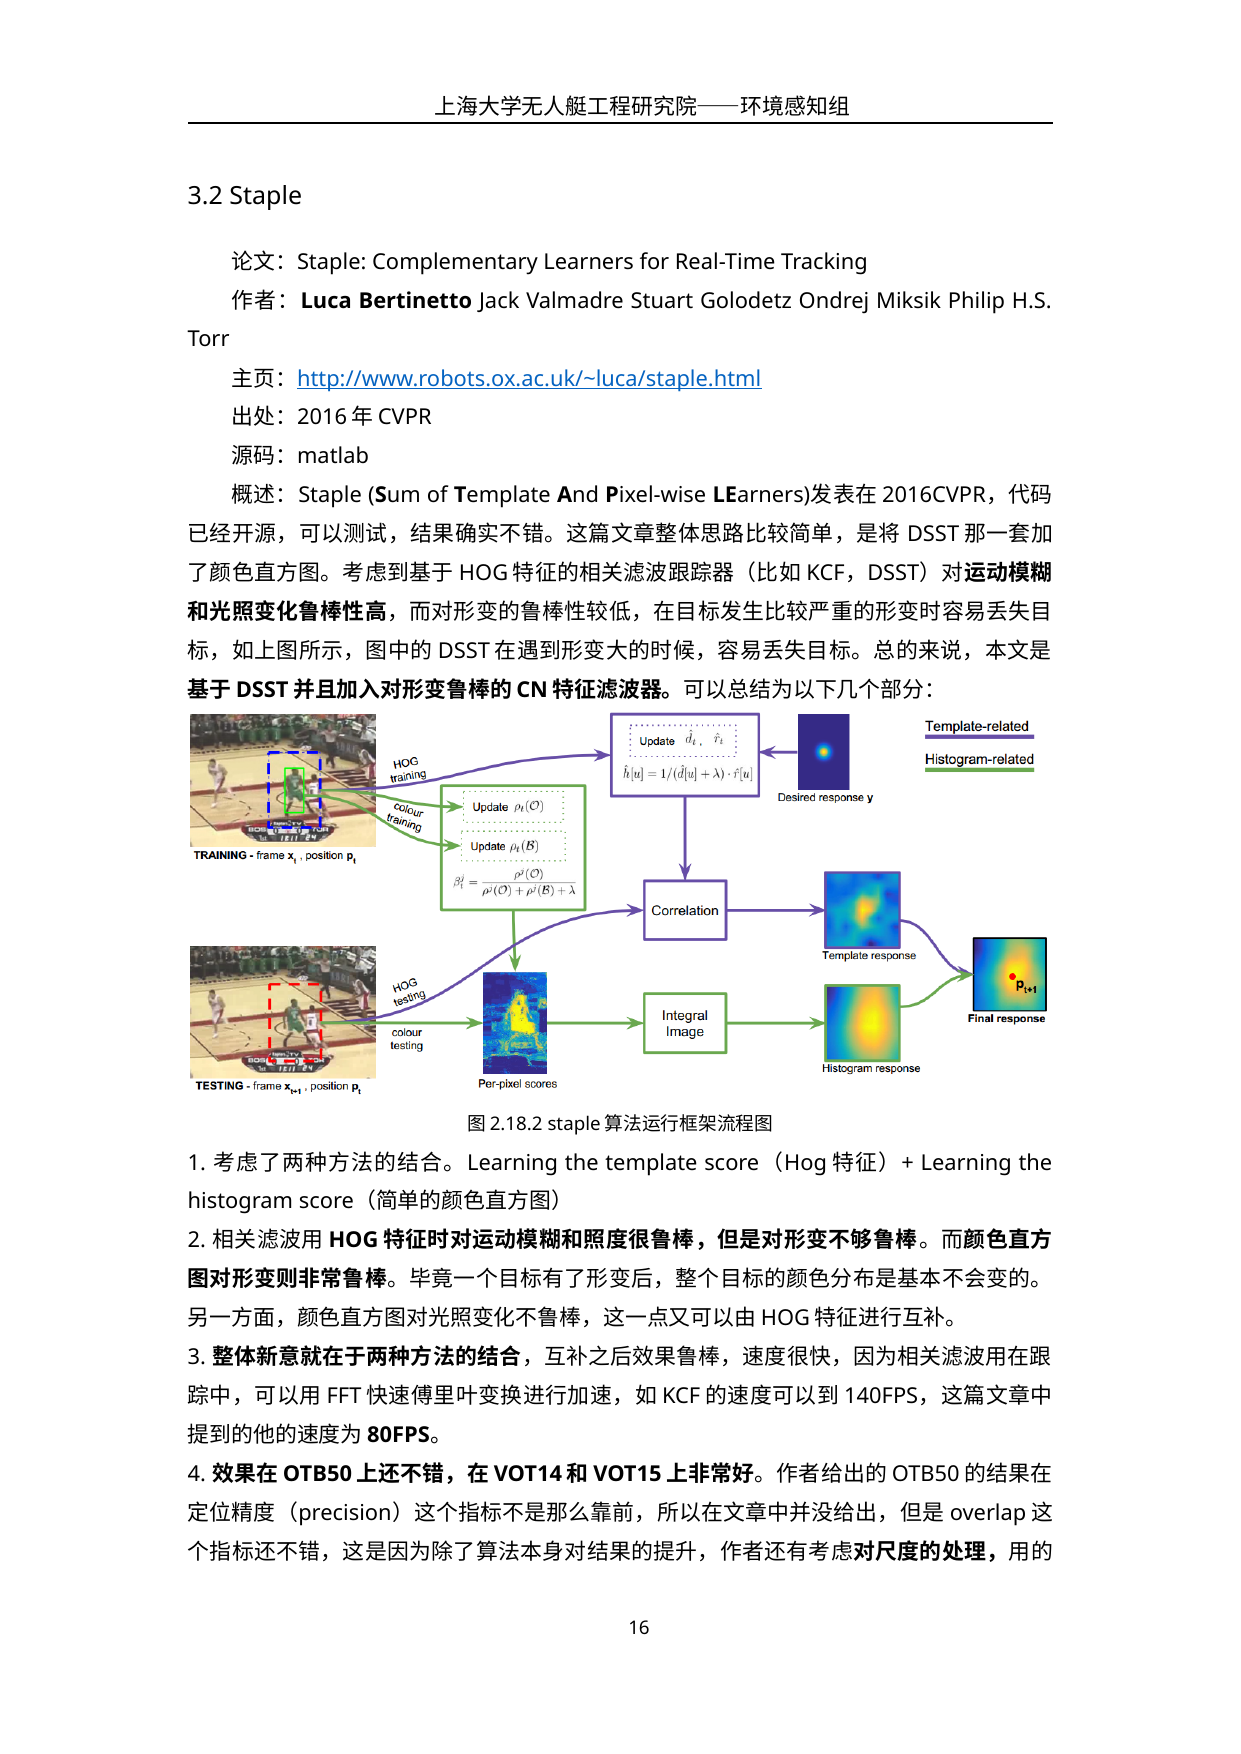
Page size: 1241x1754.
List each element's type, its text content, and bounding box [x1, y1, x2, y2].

text 2. 相关滤波用HOG特征时对运动模糊和照度很鲁棒，但是对形变不够鲁棒。而颜色直方图对形变则非常鲁棒。毕竟一个目标有了形变后，整个目标的颜色分布是基本不会变的。另一方面，颜色直方图对光照变化不鲁棒，这一点又可以由HOG特征进行互补。 [187, 1222, 1053, 1332]
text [187, 1456, 1053, 1566]
text 源码：matlab [187, 438, 1053, 470]
text 3. 整体新意就在于两种方法的结合，互补之后效果鲁棒，速度很快，因为相关滤波用在跟踪中，可以用FFT快速傅里叶变换进行加速，如KCF的速度可以到140FPS，这篇文章中提到的他的速度为80FPS。 [187, 1339, 1053, 1449]
text 论文：Staple: Complementary Learners for Real-Time Tracking [187, 244, 1053, 276]
text 1. 考虑了两种方法的结合。Learning the template score（Hog特征）+ Learning the histogram score（简单的颜色直方图） [187, 1144, 1053, 1216]
text 出处：2016年CVPR [187, 399, 1053, 432]
text 作者：Luca Bertinetto Jack Valmadre Stuart Golodetz Ondrej Miksik Philip H.S. Torr [187, 283, 1053, 354]
text 图2.18.2 staple算法运行框架流程图 [187, 1106, 1053, 1139]
picture [187, 710, 1053, 1098]
subtitle 3.2 Staple [187, 162, 1053, 227]
text 概述：Staple (Sum of Template And Pixel-wise LEarners)发表在2016CVPR，代码已经开源，可以测试，结果确实不错。这篇文章整体思路比较简单，是将DSST那一套加了颜色直方图。考虑到基于HOG特征的相关滤波跟踪器（比如KCF，DSST）对运动模糊和光照变化鲁棒性高，而对形变的鲁棒性较低，在目标发生比较严重的形变时容易丢失目标，如上图所示，图中的DSST在遇到形变大的时候，容易丢失目标。总的来说，本文是基于DSST并且加入对形变鲁棒的CN特征滤波器。可以总结为以下几个部分： [187, 477, 1053, 704]
text 主页：http://www.robots.ox.ac.uk/~luca/staple.html [187, 360, 1053, 393]
